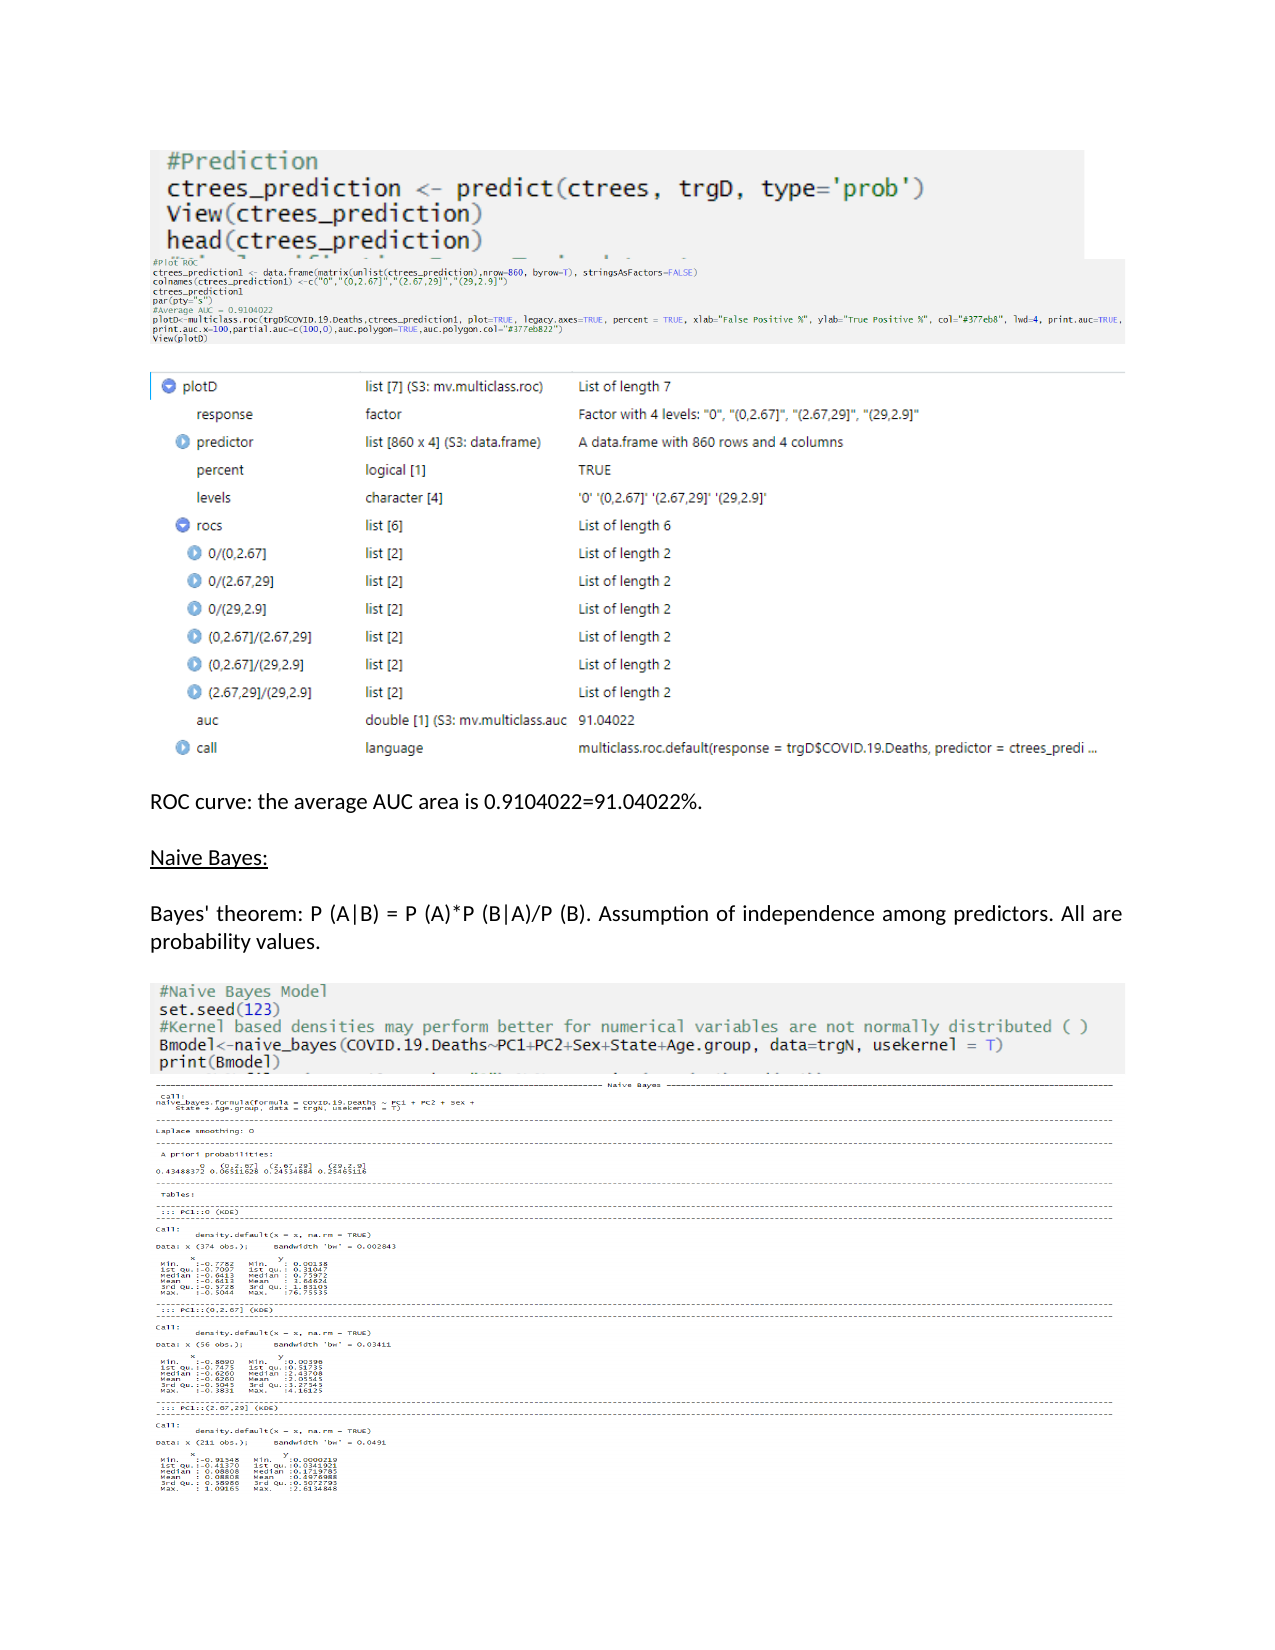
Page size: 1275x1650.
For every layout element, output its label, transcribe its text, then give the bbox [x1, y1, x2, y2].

text Naive Bayes: [150, 843, 1125, 871]
picture [150, 983, 1125, 1494]
picture [150, 371, 1125, 787]
text ROC curve: the average AUC area is 0.9104022=91.04022%. [150, 787, 1125, 815]
picture [150, 150, 1125, 344]
text Bayes' theorem: P (A|B) = P (A)*P (B|A)/P (B). Assumption of independence among predictors. All are probability values. [150, 899, 1125, 955]
